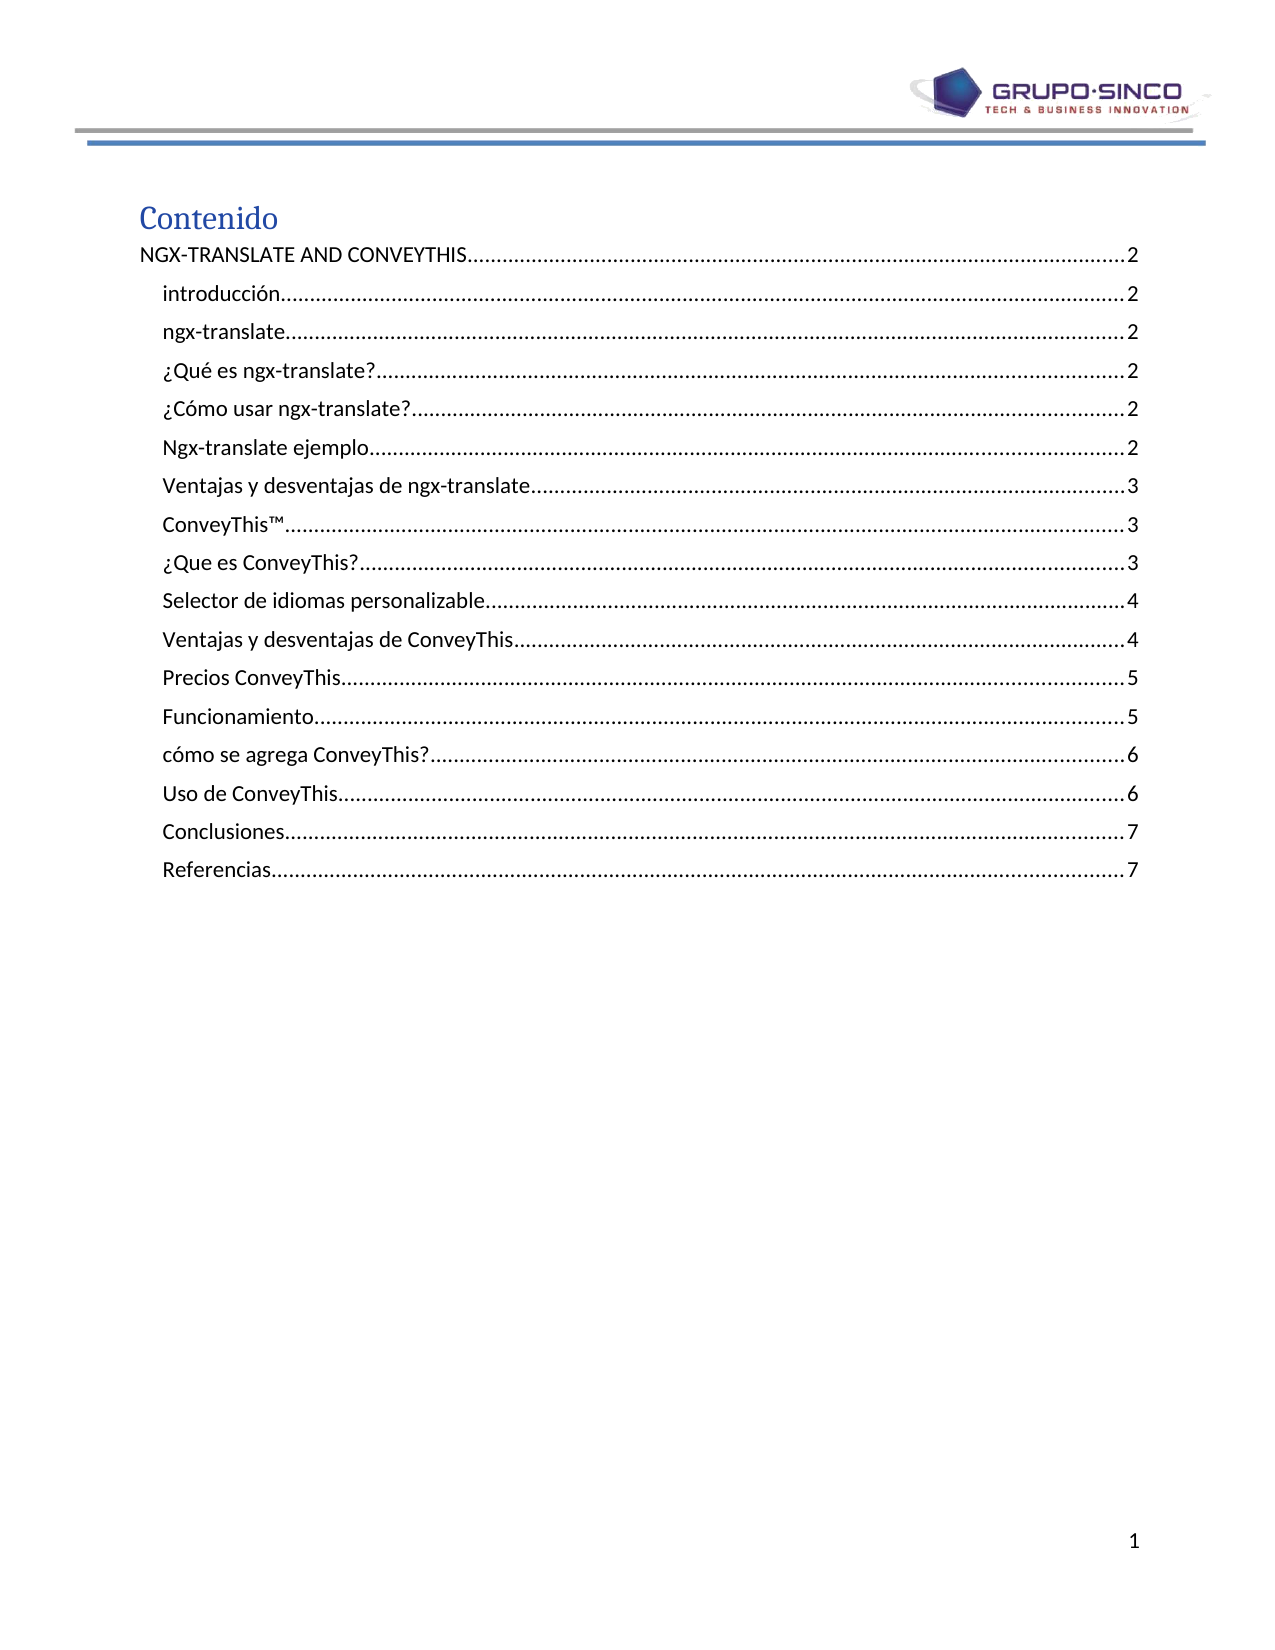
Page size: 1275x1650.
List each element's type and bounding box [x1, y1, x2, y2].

picture [74, 67, 1215, 148]
